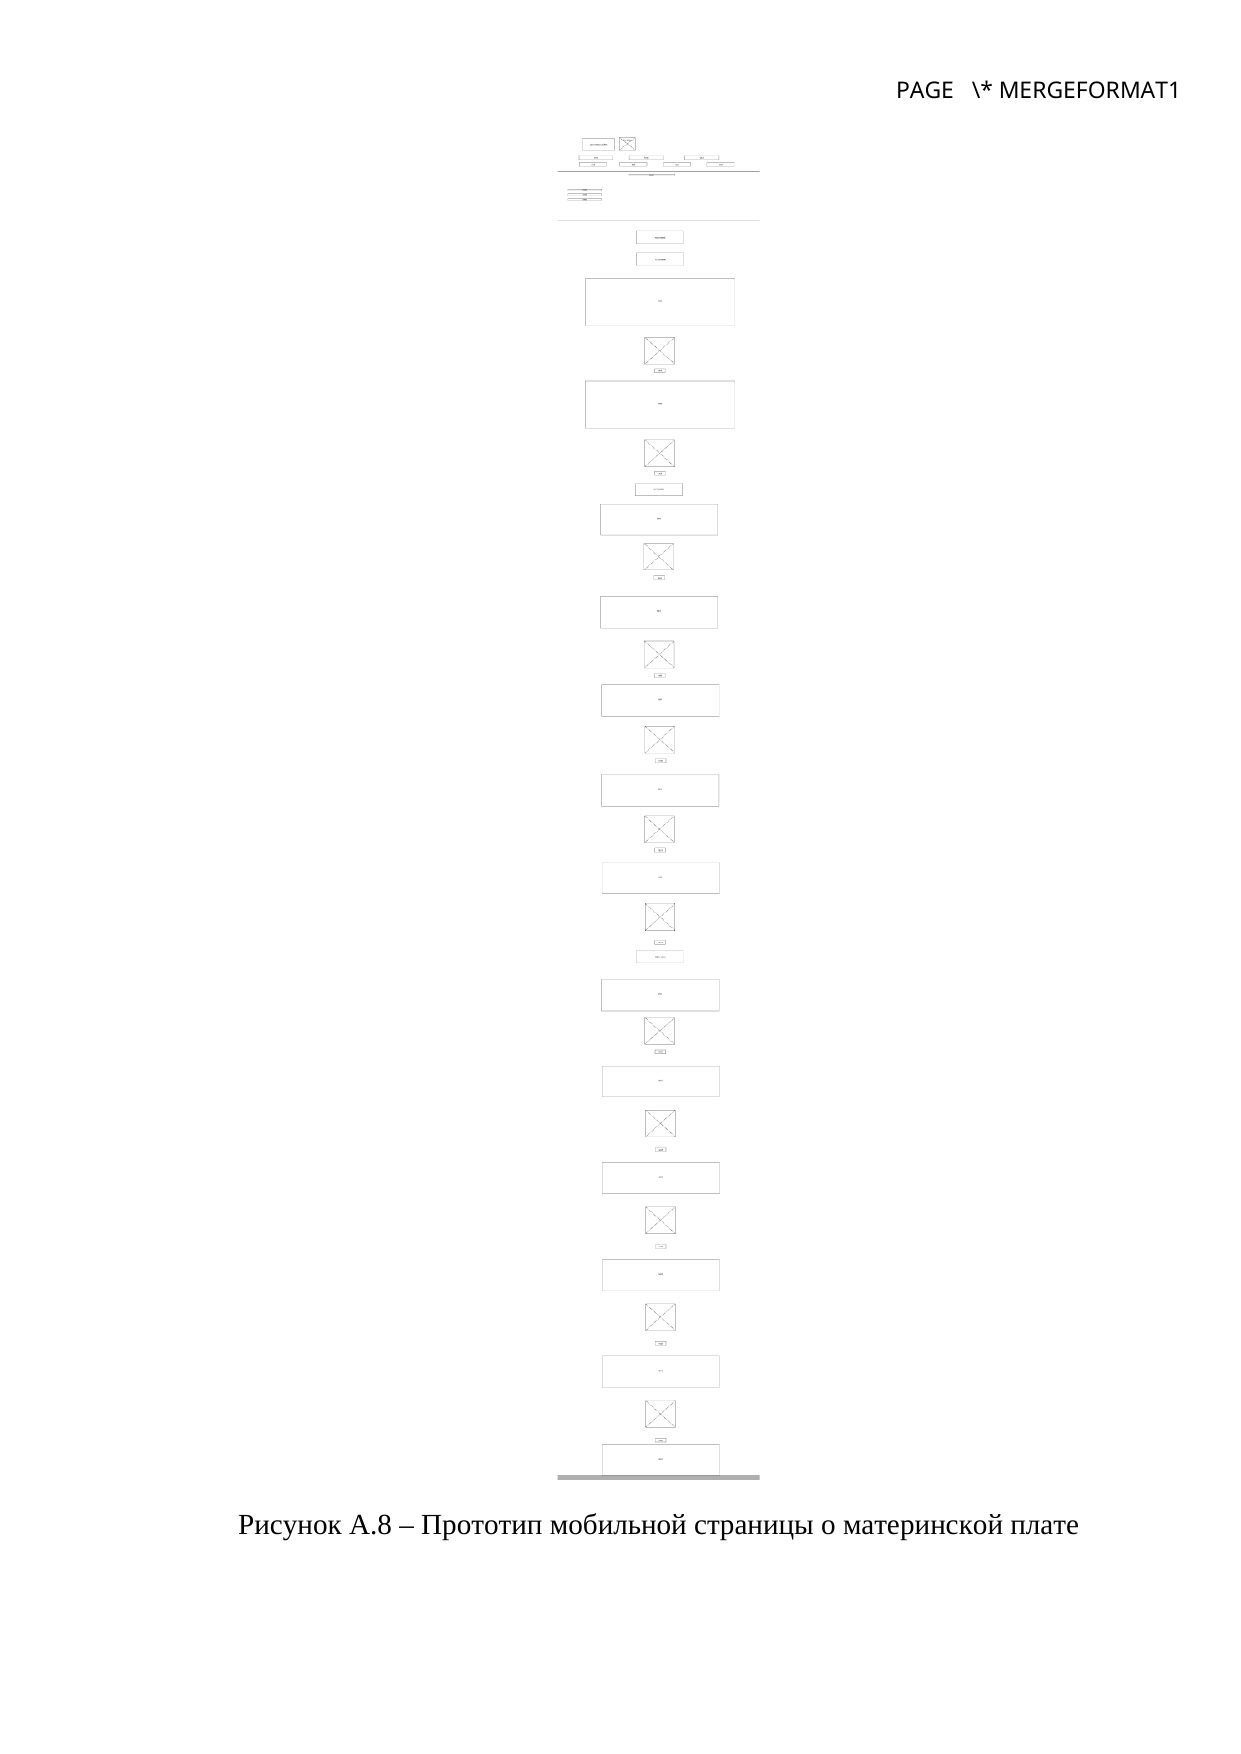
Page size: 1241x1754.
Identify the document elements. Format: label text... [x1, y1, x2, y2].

picture [557, 136, 760, 1480]
text Рисунок А.8 – Прототип мобильной страницы о материнской плате [136, 1507, 1181, 1541]
